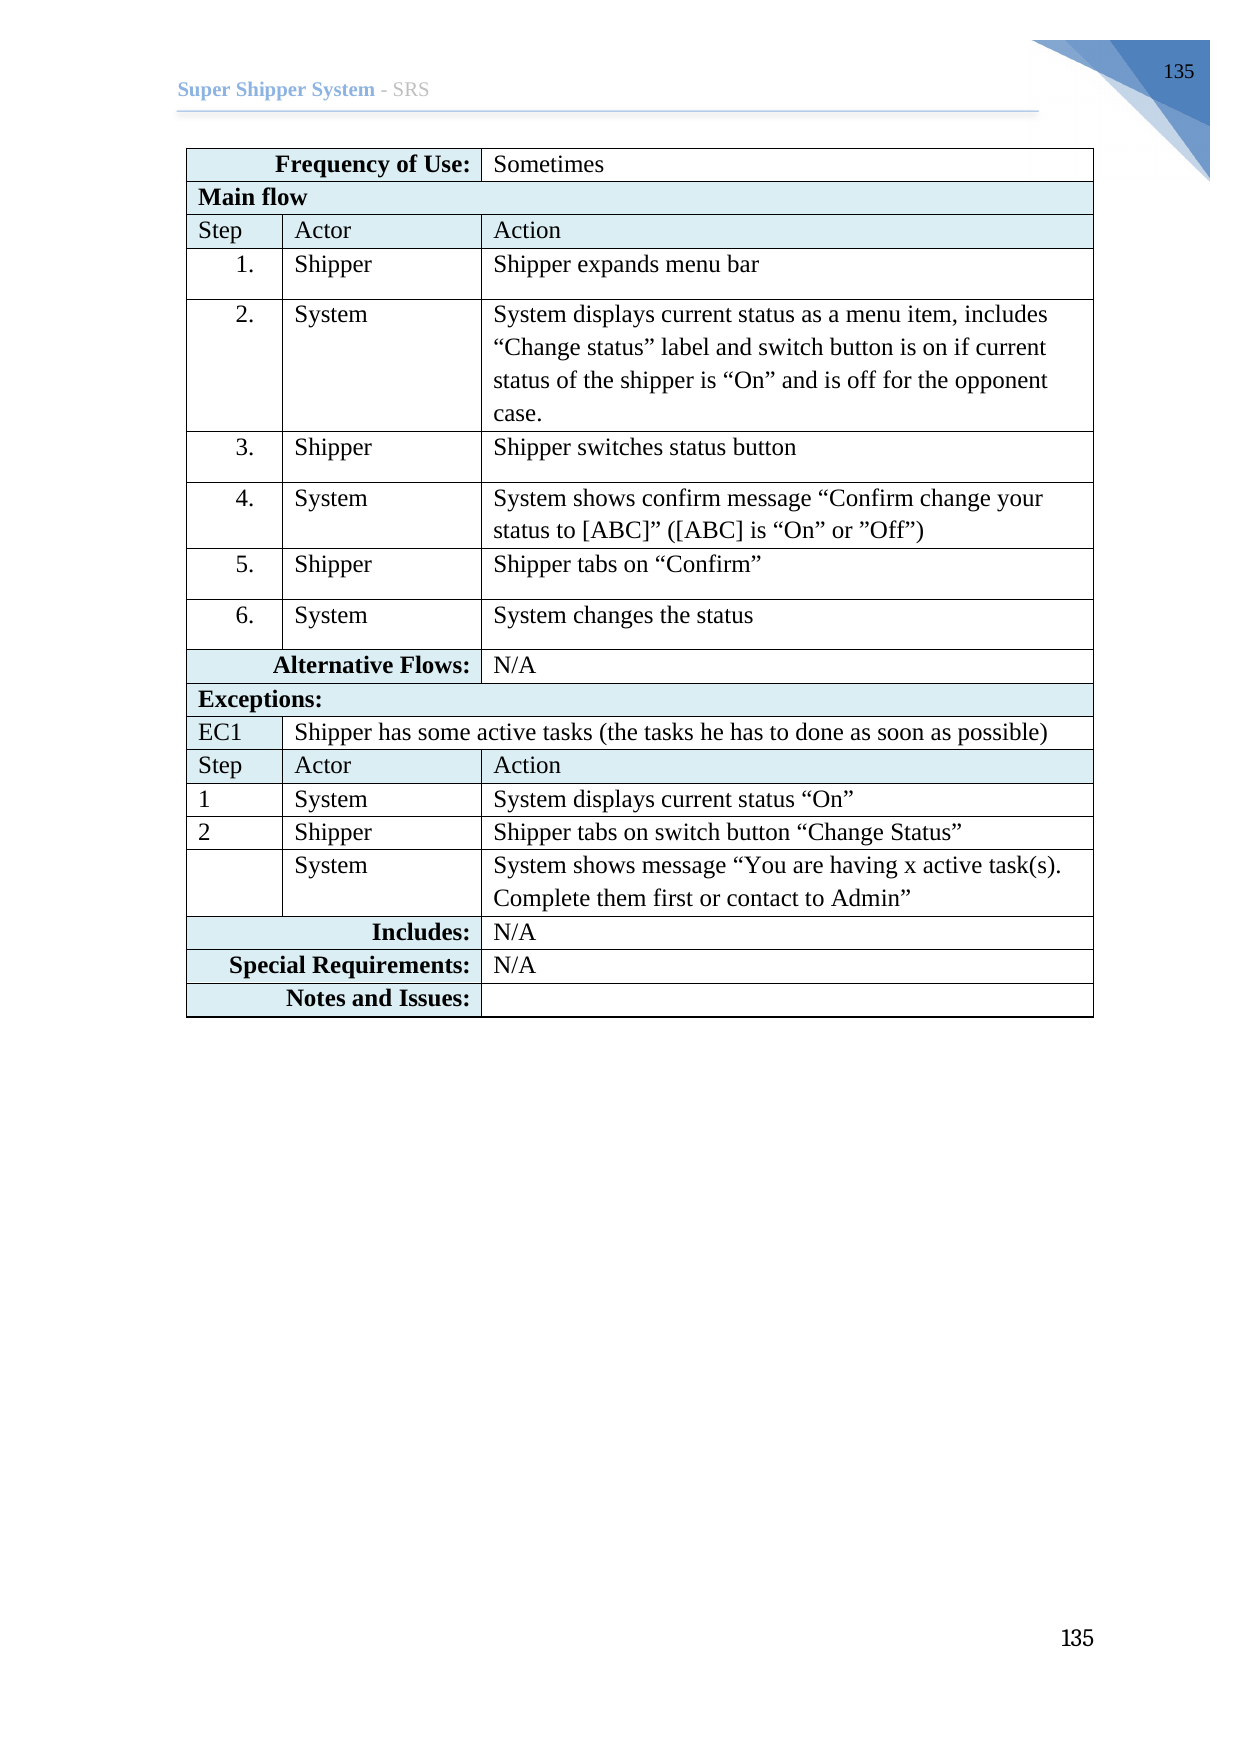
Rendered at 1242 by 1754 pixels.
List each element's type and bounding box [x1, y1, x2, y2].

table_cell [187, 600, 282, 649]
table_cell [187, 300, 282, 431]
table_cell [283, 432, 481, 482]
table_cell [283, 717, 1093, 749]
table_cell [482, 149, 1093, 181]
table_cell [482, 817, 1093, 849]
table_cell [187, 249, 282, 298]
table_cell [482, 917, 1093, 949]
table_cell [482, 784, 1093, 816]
picture [1029, 40, 1210, 182]
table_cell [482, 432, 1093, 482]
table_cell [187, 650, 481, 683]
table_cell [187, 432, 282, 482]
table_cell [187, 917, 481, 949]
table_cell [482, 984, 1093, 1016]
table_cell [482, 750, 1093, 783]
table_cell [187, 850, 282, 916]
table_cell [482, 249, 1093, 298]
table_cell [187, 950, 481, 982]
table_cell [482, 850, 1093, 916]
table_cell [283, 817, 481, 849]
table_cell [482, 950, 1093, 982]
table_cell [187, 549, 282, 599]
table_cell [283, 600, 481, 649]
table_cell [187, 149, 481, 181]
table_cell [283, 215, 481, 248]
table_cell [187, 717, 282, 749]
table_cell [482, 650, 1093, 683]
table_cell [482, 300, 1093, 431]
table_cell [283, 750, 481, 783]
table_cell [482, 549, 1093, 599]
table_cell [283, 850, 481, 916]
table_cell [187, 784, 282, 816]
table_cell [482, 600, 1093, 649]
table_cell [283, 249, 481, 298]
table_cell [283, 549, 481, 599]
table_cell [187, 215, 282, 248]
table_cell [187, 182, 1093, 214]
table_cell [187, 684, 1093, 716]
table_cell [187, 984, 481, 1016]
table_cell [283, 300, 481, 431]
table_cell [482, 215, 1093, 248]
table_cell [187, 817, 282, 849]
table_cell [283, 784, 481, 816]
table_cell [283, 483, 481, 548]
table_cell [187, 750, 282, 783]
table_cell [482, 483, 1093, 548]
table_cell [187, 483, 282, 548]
